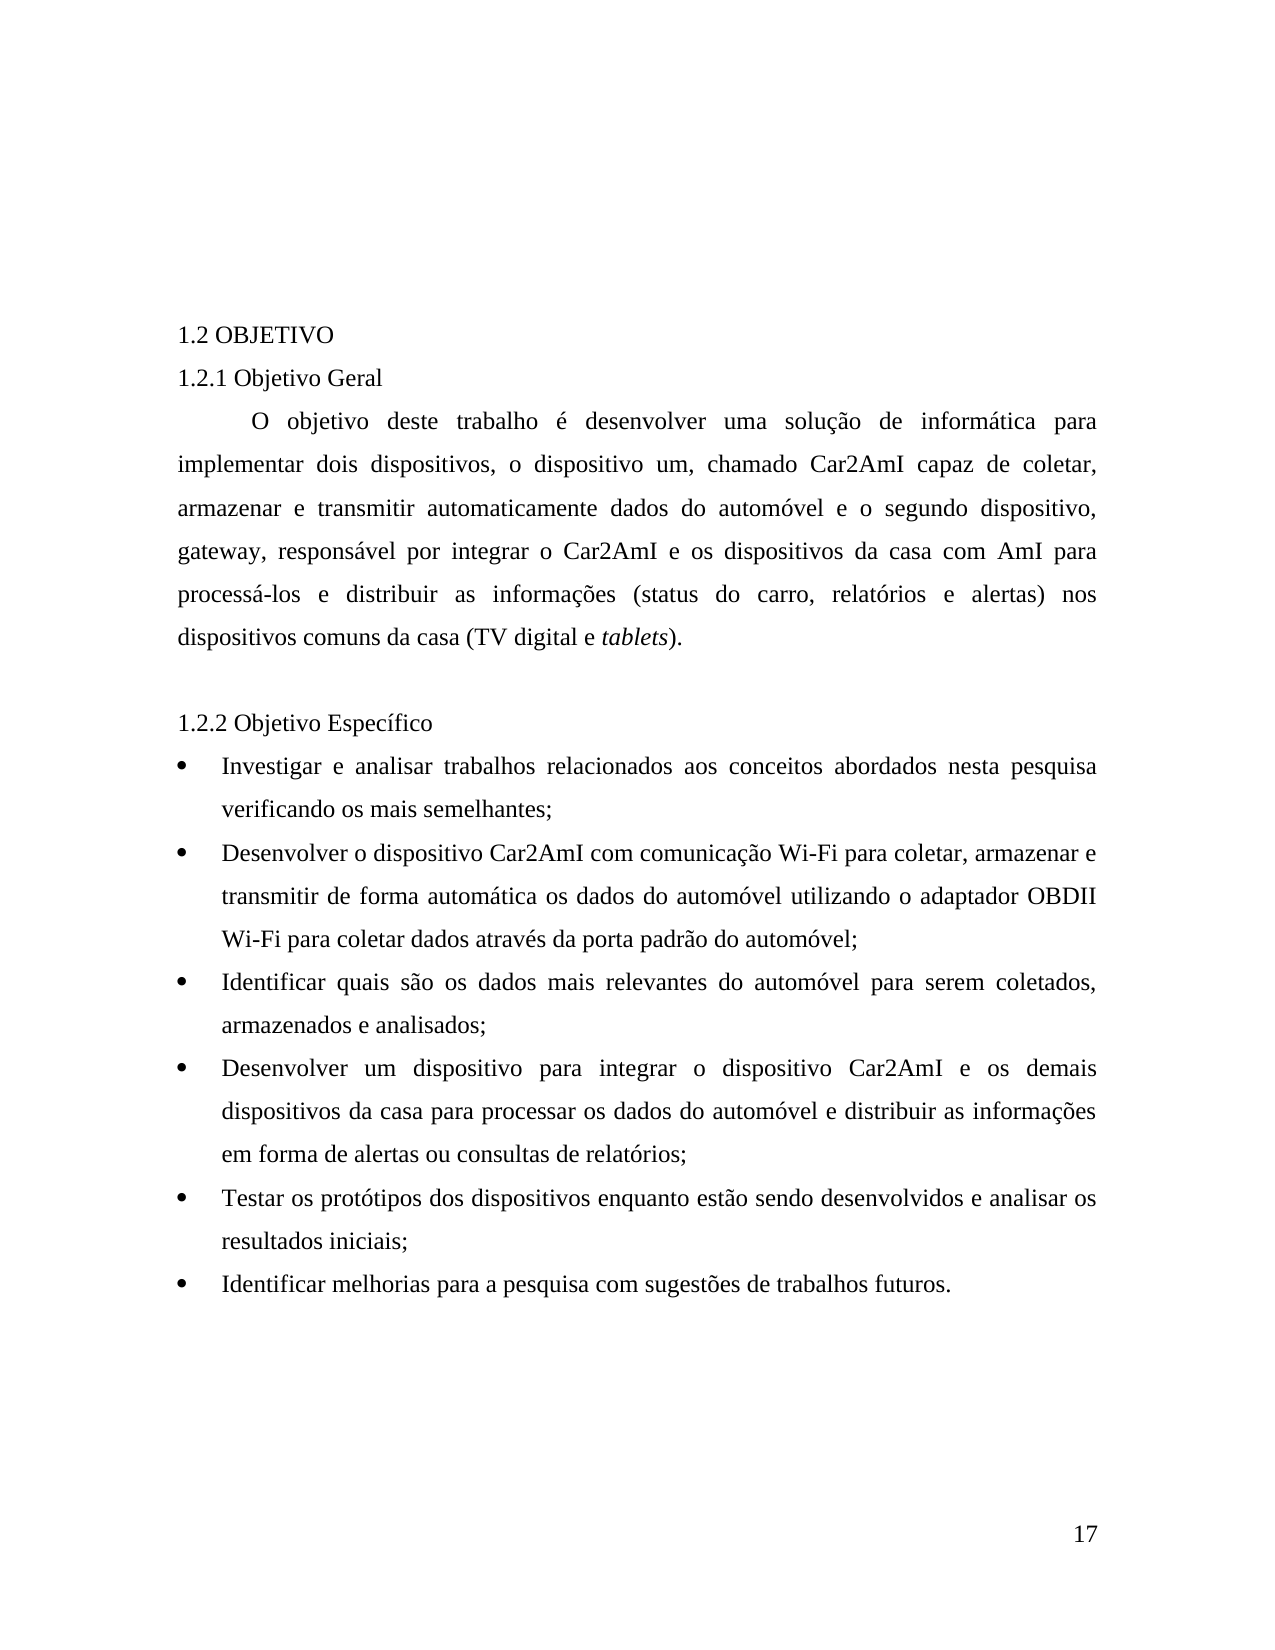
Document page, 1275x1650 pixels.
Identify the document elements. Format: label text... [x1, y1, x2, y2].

list Desenvolver um dispositivo para integrar o dispositivo Car2AmI e os demais dispositivos da casa para processar os dados do automóvel e distribuir as informações em forma de alertas ou consultas de relatórios; [177, 1053, 1098, 1168]
list Identificar quais são os dados mais relevantes do automóvel para serem coletados, armazenados e analisados; [177, 967, 1098, 1039]
text O objetivo deste trabalho é desenvolver uma solução de informática para implementar dois dispositivos, o dispositivo um, chamado Car2AmI capaz de coletar, armazenar e transmitir automaticamente dados do automóvel e o segundo dispositivo, gateway, responsável por integrar o Car2AmI e os dispositivos da casa com AmI para processá-los e distribuir as informações (status do carro, relatórios e alertas) nos dispositivos comuns da casa (TV digital e tablets). [177, 406, 1098, 651]
list Identificar melhorias para a pesquisa com sugestões de trabalhos futuros. [177, 1269, 1098, 1298]
subtitle 1.2.2 Objetivo Específico [177, 708, 1098, 737]
subtitle 1.2.1 Objetivo Geral [177, 363, 1098, 392]
list Testar os protótipos dos dispositivos enquanto estão sendo desenvolvidos e analisar os resultados iniciais; [177, 1183, 1098, 1254]
list Desenvolver o dispositivo Car2AmI com comunicação Wi-Fi para coletar, armazenar e transmitir de forma automática os dados do automóvel utilizando o adaptador OBDII Wi-Fi para coletar dados através da porta padrão do automóvel; [177, 838, 1098, 953]
list Investigar e analisar trabalhos relacionados aos conceitos abordados nesta pesquisa verificando os mais semelhantes; [177, 751, 1098, 823]
subtitle 1.2 OBJETIVO [177, 320, 1098, 349]
